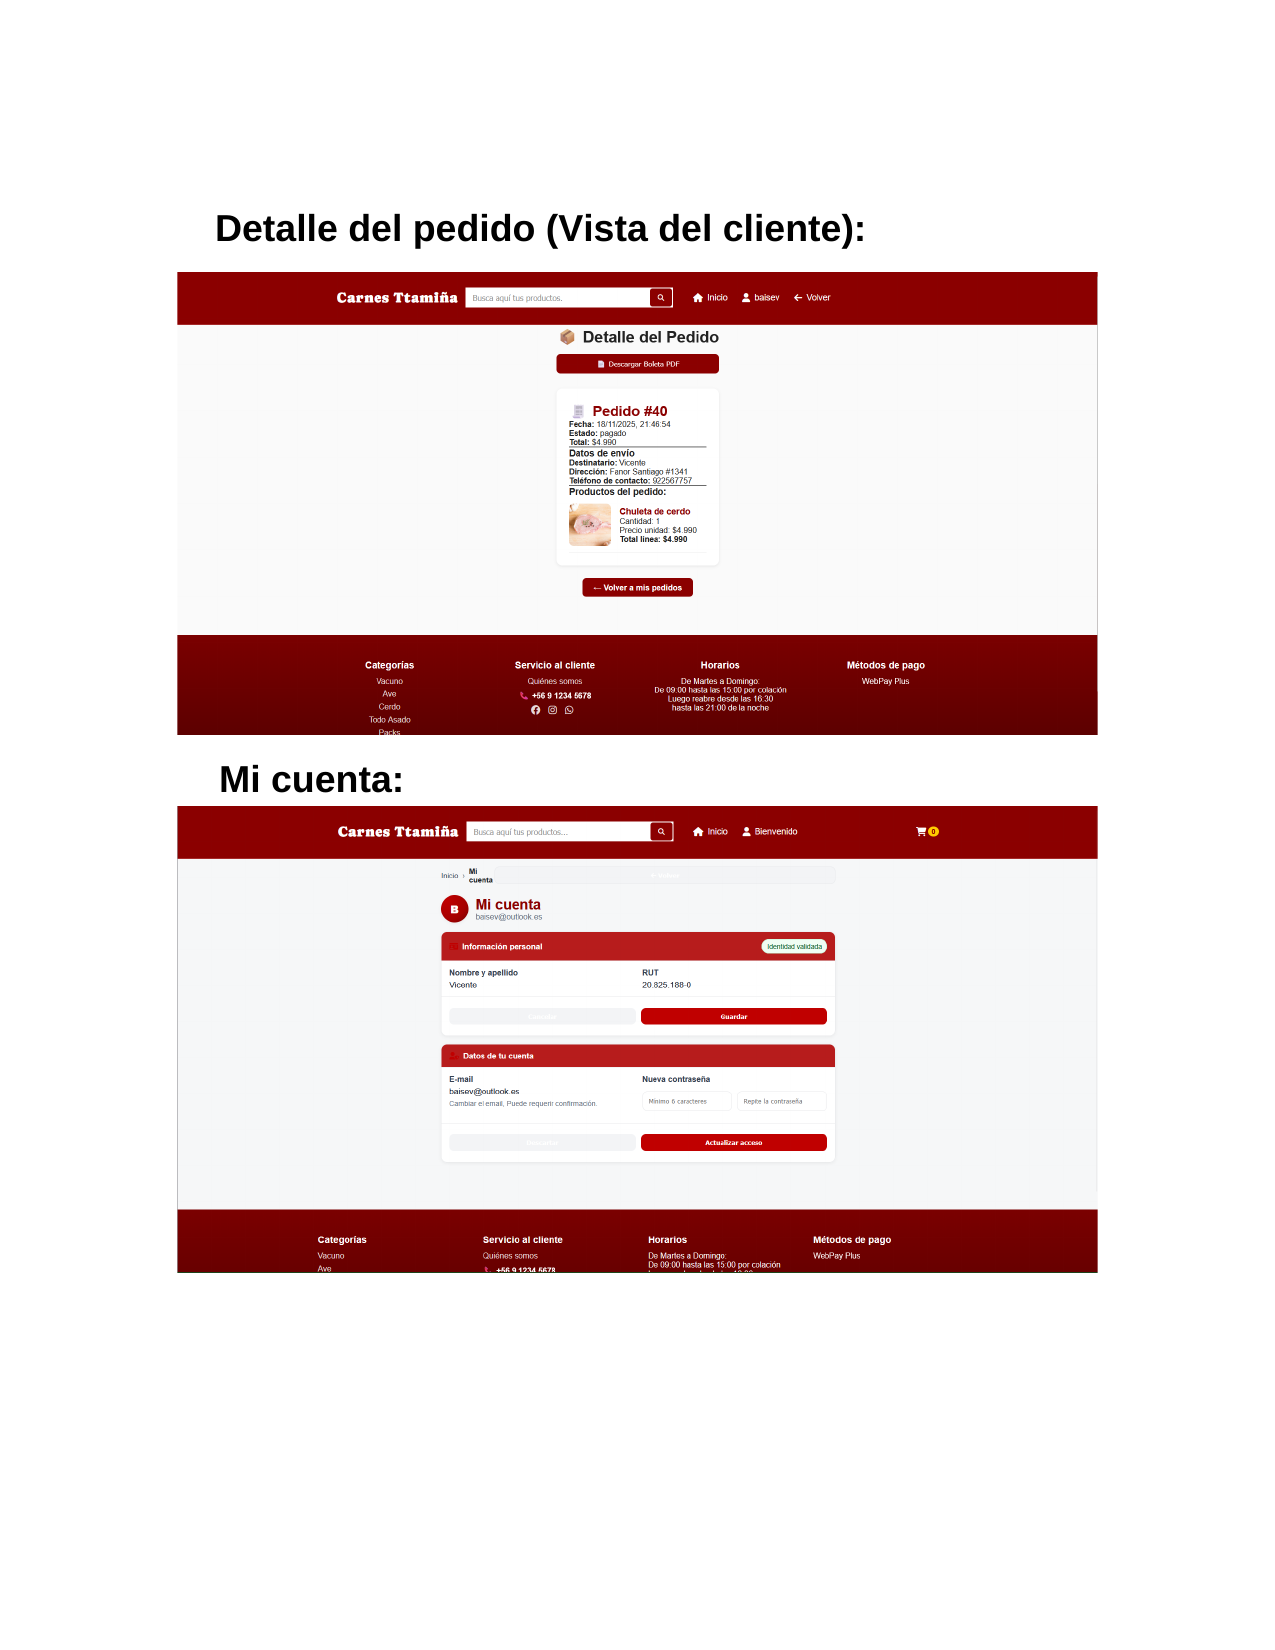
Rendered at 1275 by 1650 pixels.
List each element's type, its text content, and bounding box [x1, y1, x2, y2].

picture [177, 806, 1098, 1273]
picture [177, 272, 1098, 735]
title Mi cuenta: [177, 757, 1098, 806]
title Detalle del pedido (Vista del cliente): [215, 206, 1098, 249]
